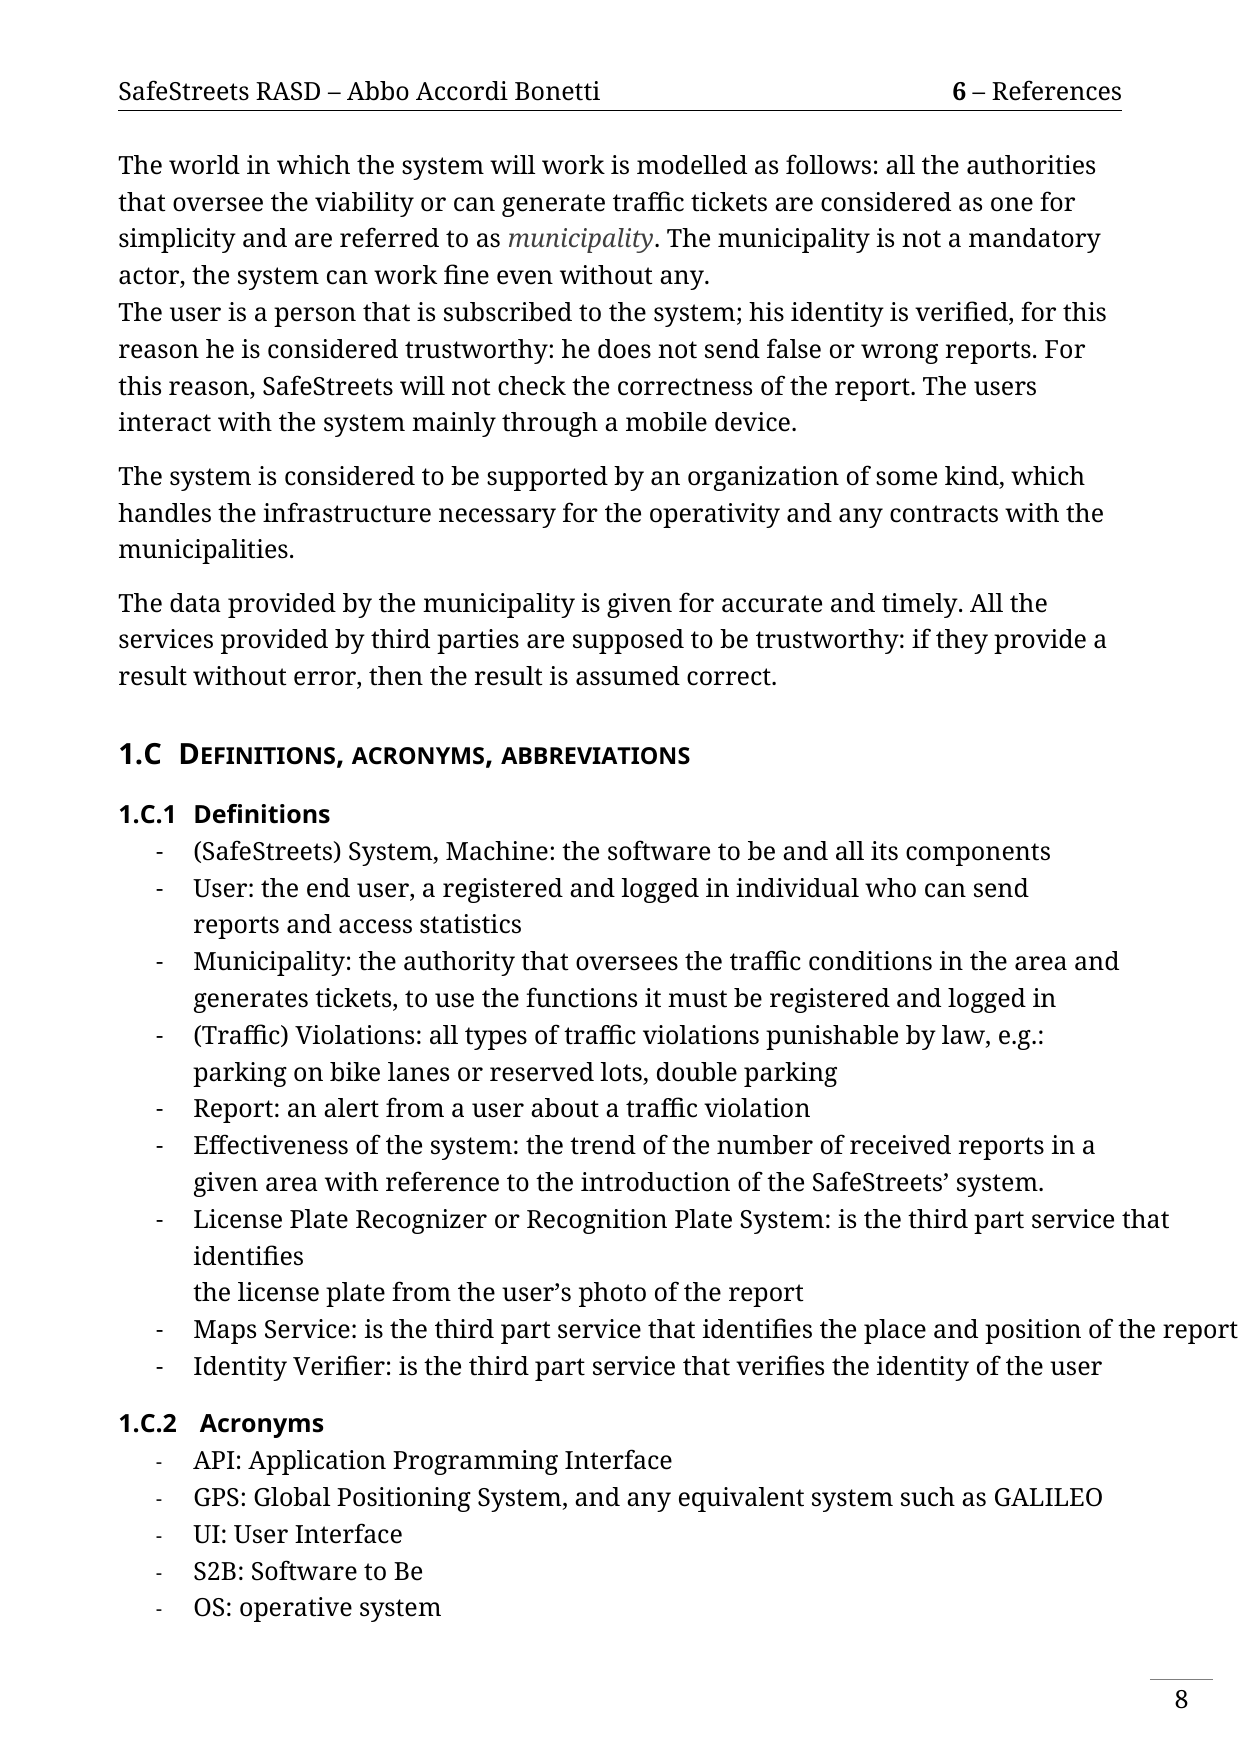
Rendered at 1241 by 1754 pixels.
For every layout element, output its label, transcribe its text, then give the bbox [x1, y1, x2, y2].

list (Traffic) Violations: all types of traffic violations punishable by law, e.g.: parking on bike lanes or reserved lots, double parking [156, 1017, 1122, 1088]
list S2B: Software to Be [156, 1553, 1122, 1587]
list Maps Service: is the third part service that identifies the place and position of the report [156, 1312, 1240, 1346]
subtitle Definitions, acronyms, abbreviations [118, 733, 1122, 773]
subtitle Acronyms [118, 1406, 1122, 1440]
list User: the end user, a registered and logged in individual who can send reports and access statistics [156, 870, 1122, 941]
text The world in which the system will work is modelled as follows: all the authorities that oversee the viability or can generate traffic tickets are considered as one for simplicity and are referred to as municipality. The municipality is not a mandatory actor, the system can work fine even without any. The user is a person that is subscribed to the system; his identity is verified, for this reason he is considered trustworthy: he does not send false or wrong reports. For this reason, SafeStreets will not check the correctness of the report. The users interact with the system mainly through a mobile device. [118, 148, 1122, 439]
list Municipality: the authority that oversees the traffic conditions in the area and generates tickets, to use the functions it must be registered and logged in [156, 944, 1122, 1015]
list OS: operative system [156, 1590, 1122, 1624]
text The system is considered to be supported by an organization of some kind, which handles the infrastructure necessary for the operativity and any contracts with the municipalities. [118, 458, 1122, 566]
list Report: an alert from a user about a traffic violation [156, 1091, 1122, 1125]
list (SafeStreets) System, Machine: the software to be and all its components [156, 834, 1122, 868]
list UI: User Interface [156, 1516, 1122, 1550]
list Identity Verifier: is the third part service that verifies the identity of the user [156, 1348, 1240, 1382]
text The data provided by the municipality is given for accurate and timely. All the services provided by third parties are supposed to be trustworthy: if they provide a result without error, then the result is assumed correct. [118, 585, 1122, 693]
list License Plate Recognizer or Recognition Plate System: is the third part service that identifies the license plate from the user’s photo of the report [156, 1201, 1240, 1309]
subtitle Definitions [118, 797, 1122, 831]
list API: Application Programming Interface [156, 1443, 1122, 1477]
list GPS: Global Positioning System, and any equivalent system such as GALILEO [156, 1479, 1122, 1514]
list Effectiveness of the system: the trend of the number of received reports in a given area with reference to the introduction of the SafeStreets’ system. [156, 1128, 1122, 1199]
